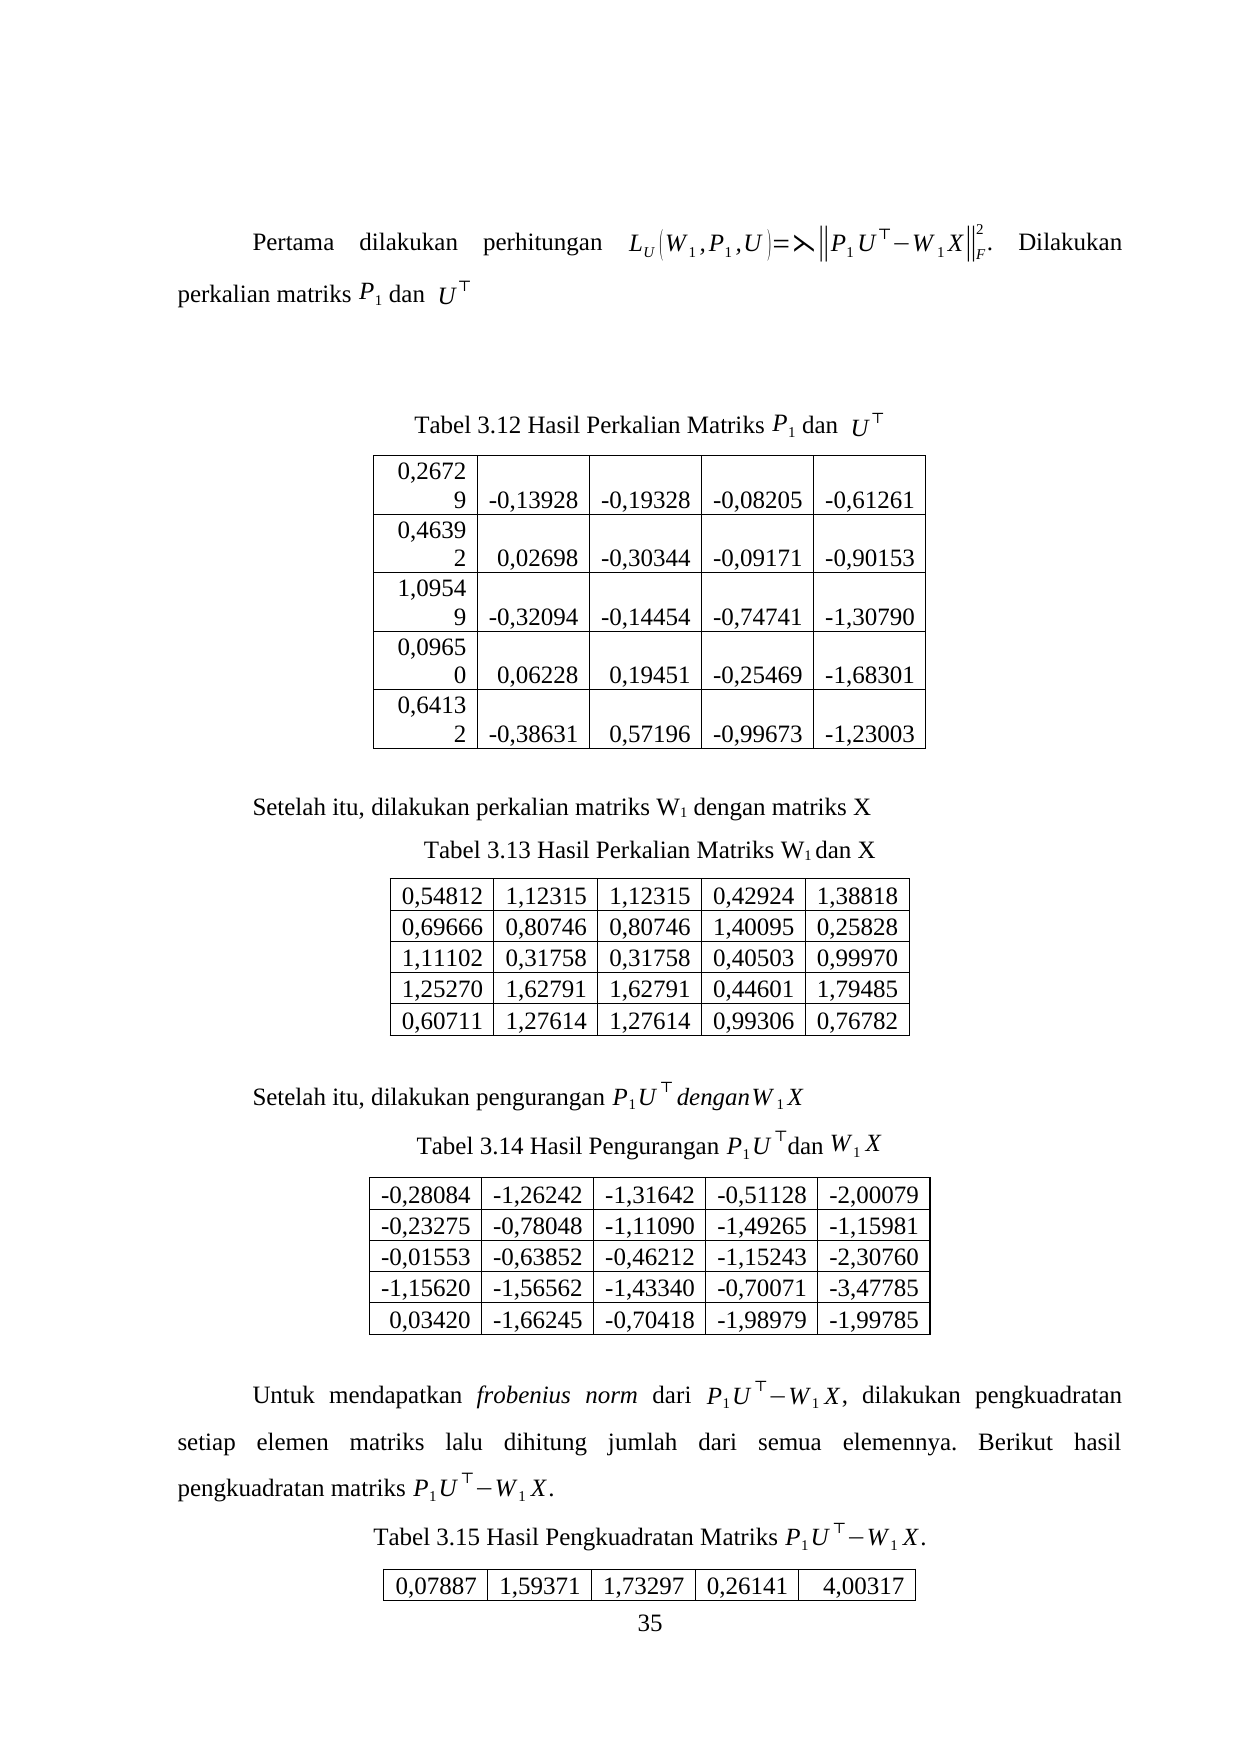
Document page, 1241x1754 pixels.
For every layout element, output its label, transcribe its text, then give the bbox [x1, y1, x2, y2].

table_cell 0,99306 [702, 1004, 805, 1034]
table_header -0,08205 [702, 456, 813, 514]
table_cell -1,43340 [594, 1272, 705, 1302]
table_header 1,12315 [598, 879, 701, 909]
table_cell -0,90153 [814, 515, 925, 572]
table_header -1,31642 [594, 1178, 705, 1208]
table_header -0,28084 [370, 1178, 481, 1208]
table_cell -0,09171 [702, 515, 813, 572]
table_cell 0,31758 [494, 942, 597, 972]
table_cell -0,30344 [590, 515, 701, 572]
table_header 1,59371 [488, 1570, 591, 1600]
table_header -2,00079 [818, 1178, 929, 1208]
table_cell 1,27614 [494, 1004, 597, 1034]
table_cell -1,15243 [706, 1241, 817, 1271]
table_cell -0,63852 [482, 1241, 593, 1271]
table_cell 1,62791 [598, 973, 701, 1003]
table_cell 0,02698 [478, 515, 589, 572]
table_cell 0,25828 [806, 911, 909, 941]
table_cell -1,98979 [706, 1303, 817, 1333]
table_cell -0,32094 [478, 573, 589, 631]
table_header -0,51128 [706, 1178, 817, 1208]
table_cell 0,46392 [374, 515, 477, 572]
text Tabel 3.12 Hasil Perkalian Matriks dan [177, 409, 1122, 441]
text Setelah itu, dilakukan perkalian matriks W1 dengan matriks X [177, 792, 1122, 821]
table_cell -0,46212 [594, 1241, 705, 1271]
table_header -0,61261 [814, 456, 925, 514]
text Setelah itu, dilakukan pengurangan [177, 1079, 1122, 1113]
text Untuk mendapatkan frobenius norm dari , dilakukan pengkuadratan setiap elemen matriks lalu dihitung jumlah dari semua elemennya. Berikut hasil pengkuadratan matriks . [177, 1378, 1122, 1505]
table_cell 0,69666 [391, 911, 493, 941]
table_cell -1,11090 [594, 1210, 705, 1240]
text Tabel 3.13 Hasil Perkalian Matriks W1 dan X [177, 835, 1122, 864]
table_cell -2,30760 [818, 1241, 929, 1271]
table_cell -0,78048 [482, 1210, 593, 1240]
table_cell -1,56562 [482, 1272, 593, 1302]
table_cell -0,38631 [478, 690, 589, 748]
table_header -1,26242 [482, 1178, 593, 1208]
table_header 0,54812 [391, 879, 493, 909]
table_cell -0,25469 [702, 632, 813, 689]
table_cell 0,40503 [702, 942, 805, 972]
table_header 0,26729 [374, 456, 477, 514]
table_cell -1,66245 [482, 1303, 593, 1333]
table_cell 0,06228 [478, 632, 589, 689]
table_cell -0,74741 [702, 573, 813, 631]
table_cell -0,70418 [594, 1303, 705, 1333]
table_header 4,00317 [799, 1570, 915, 1600]
table_cell -0,99673 [702, 690, 813, 748]
table_cell 1,62791 [494, 973, 597, 1003]
table_cell 0,80746 [494, 911, 597, 941]
table_cell 0,76782 [806, 1004, 909, 1034]
table_cell 0,03420 [370, 1303, 481, 1333]
table_cell 1,27614 [598, 1004, 701, 1034]
table_cell -1,23003 [814, 690, 925, 748]
table_cell 1,11102 [391, 942, 493, 972]
table_header 0,26141 [696, 1570, 798, 1600]
table_cell -1,68301 [814, 632, 925, 689]
table_cell 0,44601 [702, 973, 805, 1003]
table_header -0,19328 [590, 456, 701, 514]
table_cell 0,09650 [374, 632, 477, 689]
table_cell 1,79485 [806, 973, 909, 1003]
table_cell -0,70071 [706, 1272, 817, 1302]
table_cell -0,01553 [370, 1241, 481, 1271]
table_cell -0,14454 [590, 573, 701, 631]
table_cell -1,30790 [814, 573, 925, 631]
table_cell 0,99970 [806, 942, 909, 972]
text Pertama dilakukan perhitungan . Dilakukan perkalian matriks dan [177, 220, 1122, 309]
table_cell 0,64132 [374, 690, 477, 748]
table_cell 0,60711 [391, 1004, 493, 1034]
text Tabel 3.14 Hasil Pengurangan dan [177, 1128, 1122, 1163]
table_header 1,73297 [592, 1570, 695, 1600]
table_cell -1,49265 [706, 1210, 817, 1240]
table_cell 0,31758 [598, 942, 701, 972]
table_cell -1,15620 [370, 1272, 481, 1302]
table_cell 0,57196 [590, 690, 701, 748]
table_cell -3,47785 [818, 1272, 929, 1302]
table_cell -1,15981 [818, 1210, 929, 1240]
table_cell 1,09549 [374, 573, 477, 631]
table_header -0,13928 [478, 456, 589, 514]
text Tabel 3.15 Hasil Pengkuadratan Matriks . [177, 1519, 1122, 1554]
table_cell -0,23275 [370, 1210, 481, 1240]
table_header 0,42924 [702, 879, 805, 909]
table_cell 1,25270 [391, 973, 493, 1003]
table_header 1,38818 [806, 879, 909, 909]
table_header 1,12315 [494, 879, 597, 909]
table_cell -1,99785 [818, 1303, 929, 1333]
table_cell 0,19451 [590, 632, 701, 689]
table_cell 1,40095 [702, 911, 805, 941]
table_cell 0,80746 [598, 911, 701, 941]
table_header 0,07887 [384, 1570, 487, 1600]
